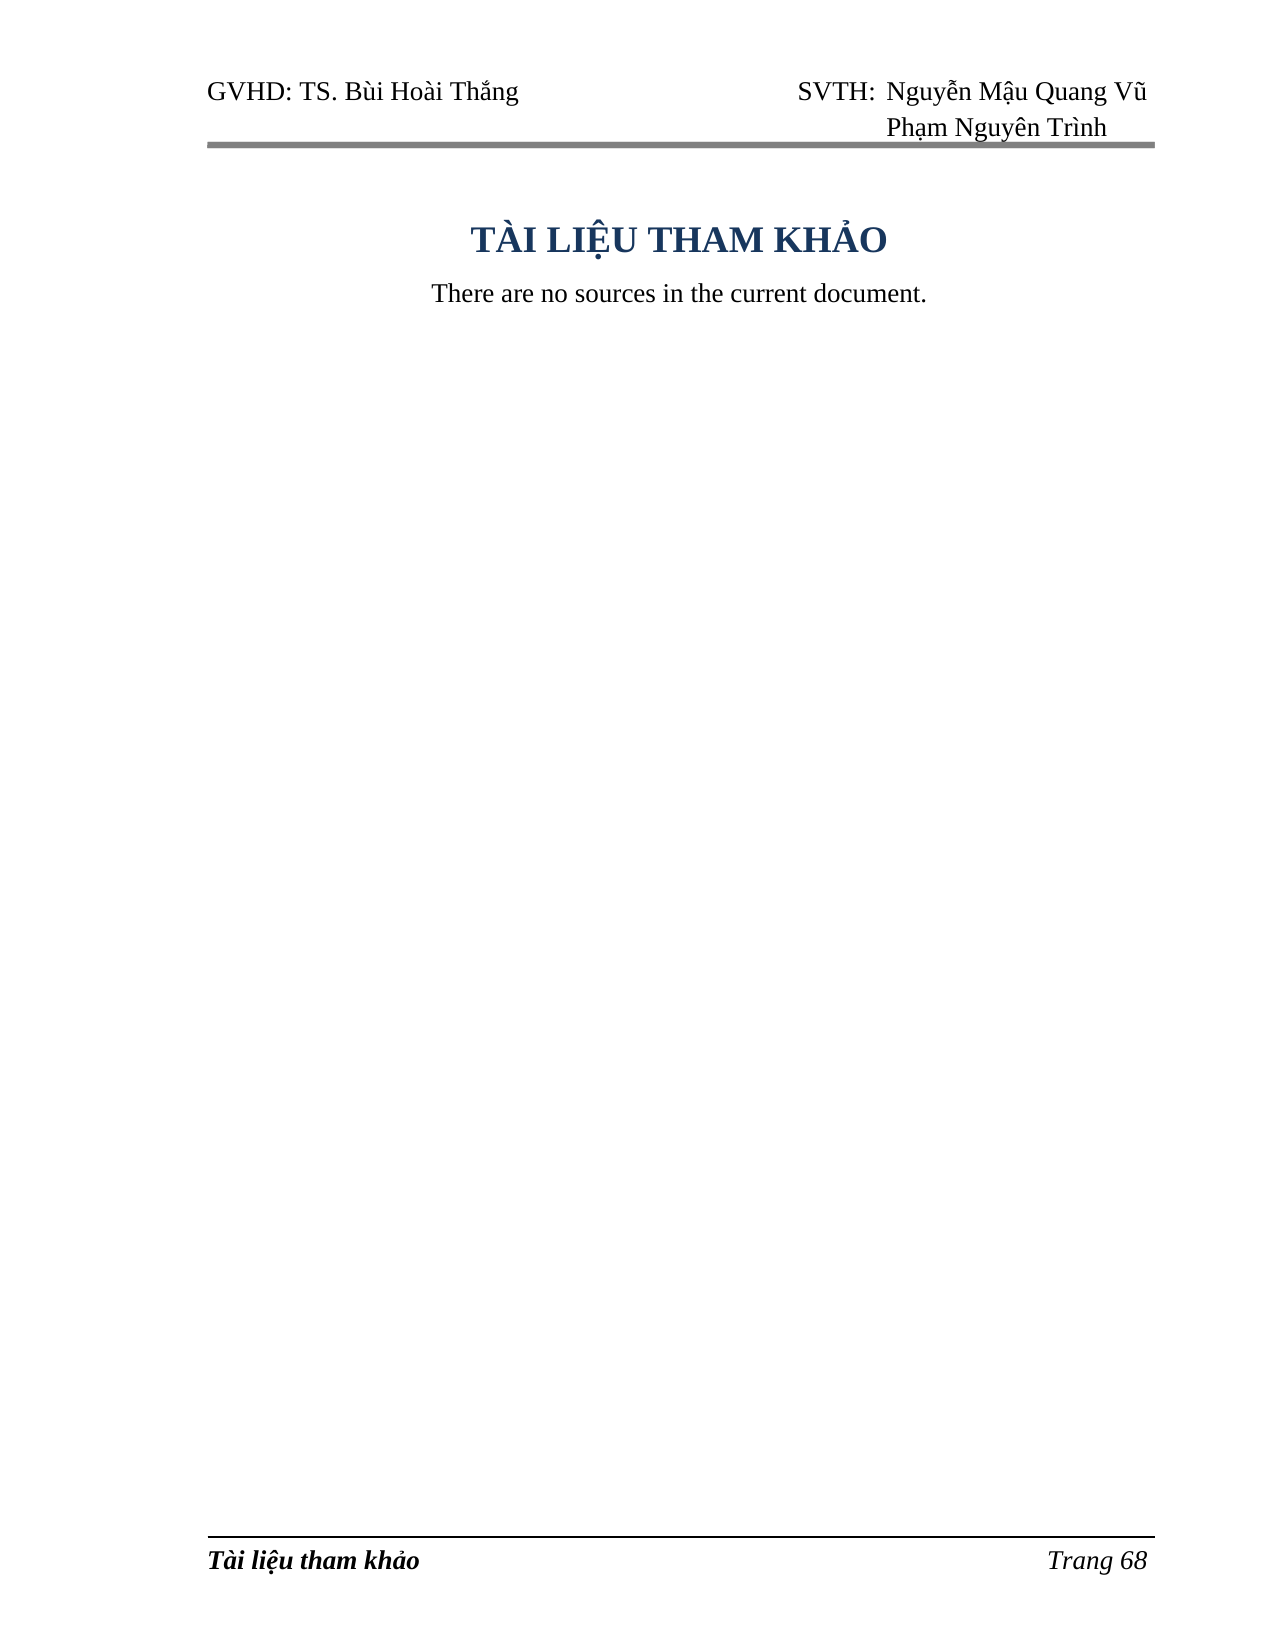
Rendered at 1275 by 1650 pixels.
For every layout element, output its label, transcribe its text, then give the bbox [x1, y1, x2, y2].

text There are no sources in the current document. [207, 277, 1152, 308]
text TÀI LIỆU THAM KHẢO [207, 217, 1152, 260]
